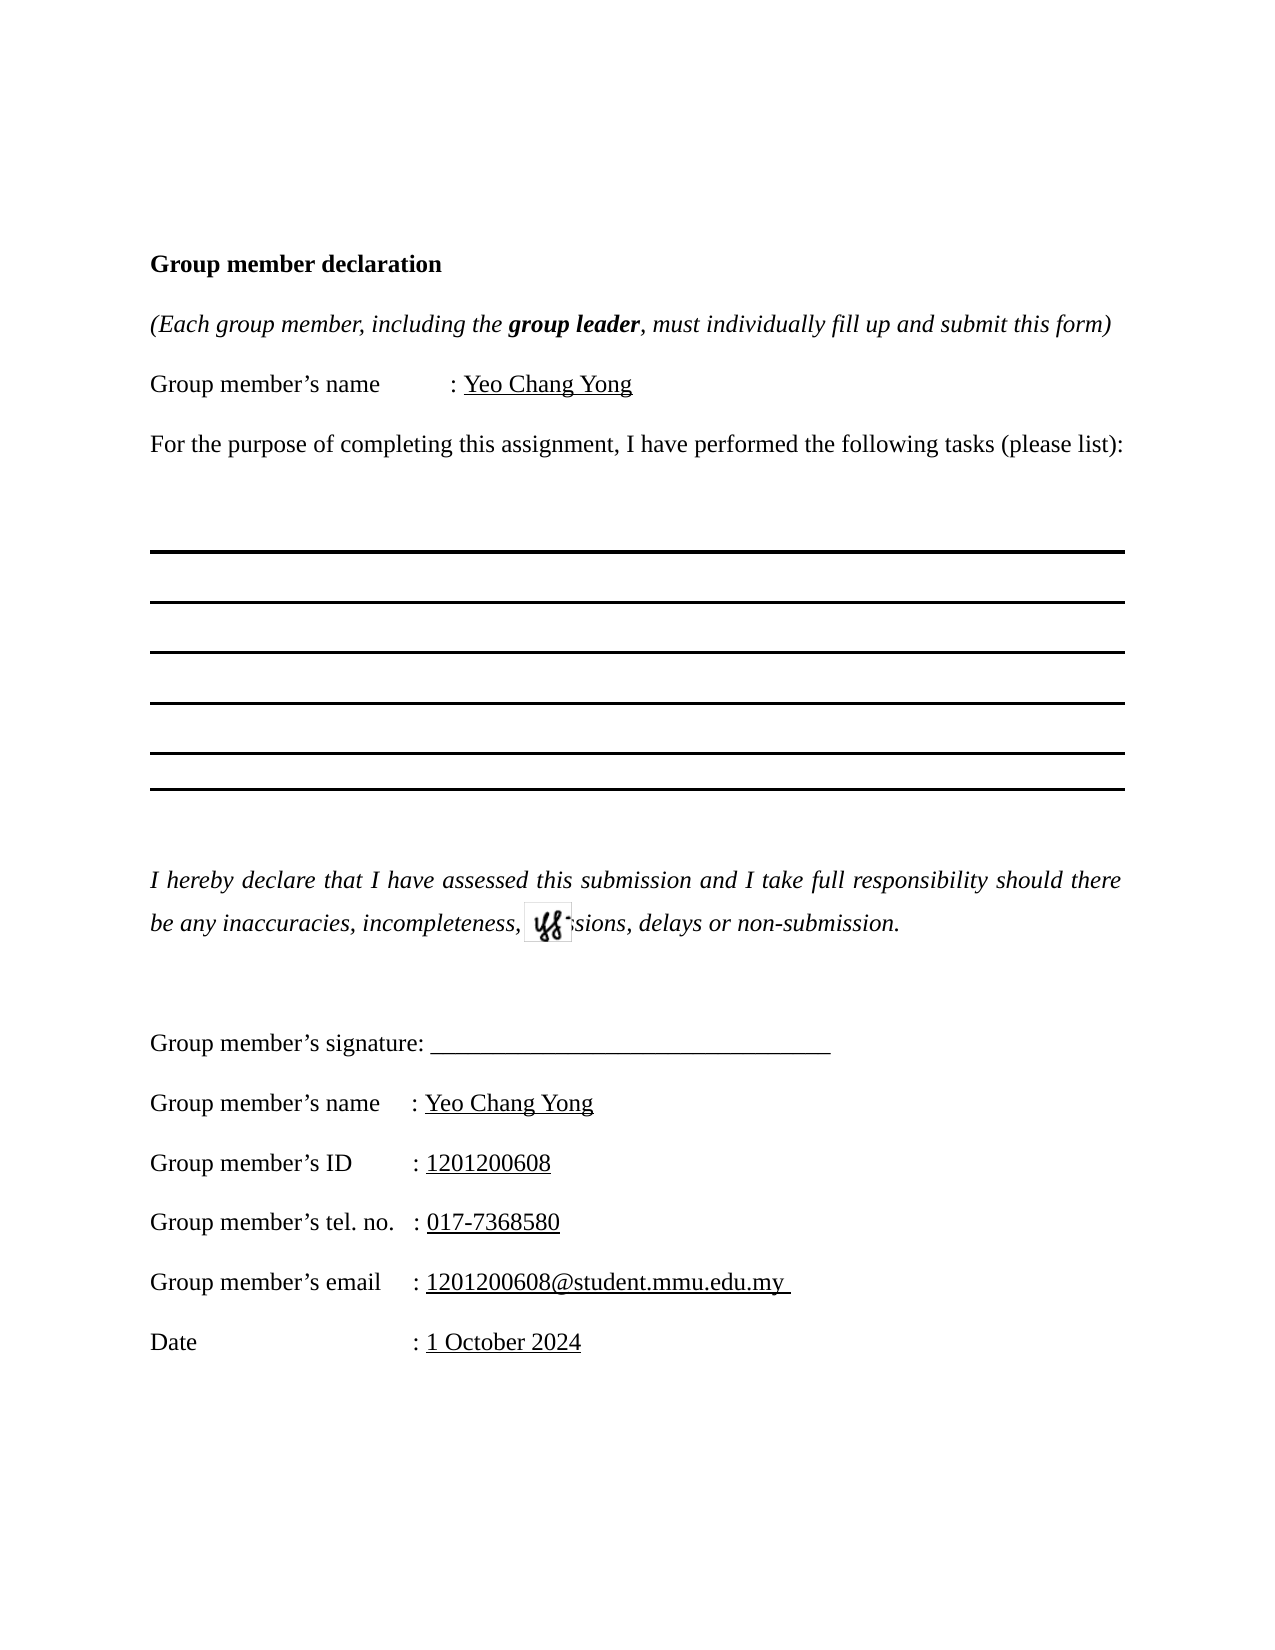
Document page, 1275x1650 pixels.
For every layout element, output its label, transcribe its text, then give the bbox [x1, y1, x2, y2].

text Group member’s tel. no. : 017-7368580 [150, 1207, 1125, 1236]
text (Each group member, including the group leader, must individually fill up and submit this form) [150, 309, 1125, 338]
text Group member declaration [150, 249, 1125, 278]
text Group member’s name : Yeo Chang Yong [150, 369, 1125, 398]
picture [523, 901, 573, 943]
text I hereby declare that I have assessed this submission and I take full responsibility should there be any inaccuracies, incompleteness, omissions, delays or non-submission. [150, 865, 1125, 937]
text Group member’s ID : 1201200608 [150, 1148, 1125, 1176]
text For the purpose of completing this assignment, I have performed the following tasks (please list): [150, 429, 1125, 457]
text Group member’s email : 1201200608@student.mmu.edu.my [150, 1267, 1125, 1296]
text Group member’s name : Yeo Chang Yong [150, 1088, 1125, 1117]
text Date : 1 October 2024 [150, 1327, 1125, 1356]
text Group member’s signature: ________________________________ [150, 1028, 1125, 1057]
